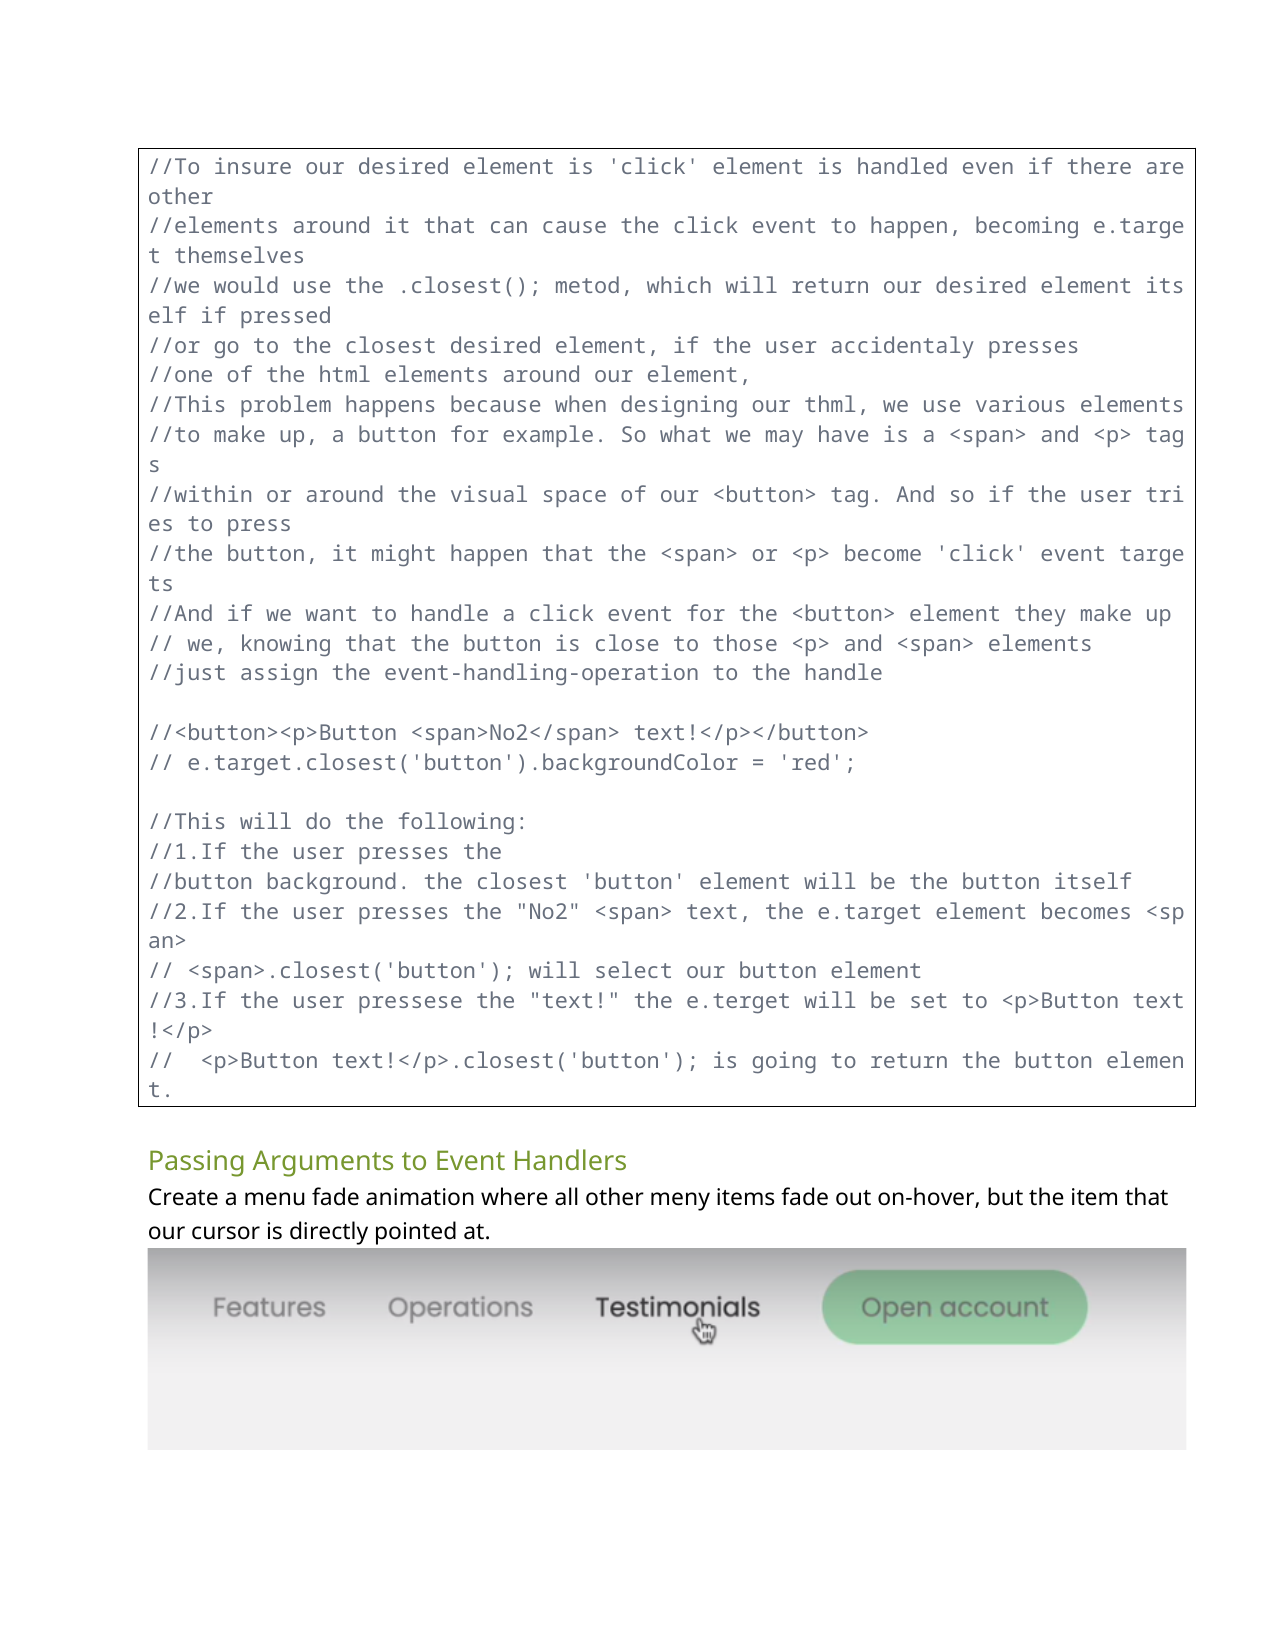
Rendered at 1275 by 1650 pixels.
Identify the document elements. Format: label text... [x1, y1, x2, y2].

text //button background. the closest 'button' element will be the button itself [148, 866, 1186, 896]
text //To insure our desired element is 'click' element is handled even if there are other [139, 149, 1195, 210]
text //3.If the user pressese the "text!" the e.terget will be set to <p>Button text!</p> [148, 985, 1186, 1041]
text //2.If the user presses the "No2" <span> text, the e.target element becomes <span> [148, 896, 1186, 955]
text //within or around the visual space of our <button> tag. And so if the user tries to press [148, 478, 1186, 538]
text // e.target.closest('button').backgroundColor = 'red'; [148, 747, 1186, 776]
subtitle Passing Arguments to Event Handlers [148, 1141, 1186, 1178]
text //we would use the .closest(); metod, which will return our desired element itself if pressed [148, 270, 1186, 329]
text // <span>.closest('button'); will select our button element [148, 955, 1186, 985]
text // <p>Button text!</p>.closest('button'); is going to return the button element. [139, 1041, 1195, 1106]
text //<button><p>Button <span>No2</span> text!</p></button> [148, 717, 1186, 747]
text // we, knowing that the button is close to those <p> and <span> elements [148, 627, 1186, 657]
text //1.If the user presses the [148, 836, 1186, 866]
text //or go to the closest desired element, if the user accidentaly presses [148, 329, 1186, 359]
text //And if we want to handle a click event for the <button> element they make up [148, 598, 1186, 627]
text //to make up, a button for example. So what we may have is a <span> and <p> tags [148, 419, 1186, 478]
text //This problem happens because when designing our thml, we use various elements [148, 389, 1186, 419]
text //This will do the following: [148, 806, 1186, 836]
text //just assign the event-handling-operation to the handle [148, 657, 1186, 687]
picture [147, 1248, 1187, 1450]
text //elements around it that can cause the click event to happen, becoming e.target themselves [148, 210, 1186, 270]
text //the button, it might happen that the <span> or <p> become 'click' event targets [148, 538, 1186, 598]
text //one of the html elements around our element, [148, 359, 1186, 389]
text Create a menu fade animation where all other meny items fade out on-hover, but the item that our cursor is directly pointed at. [148, 1181, 1186, 1248]
